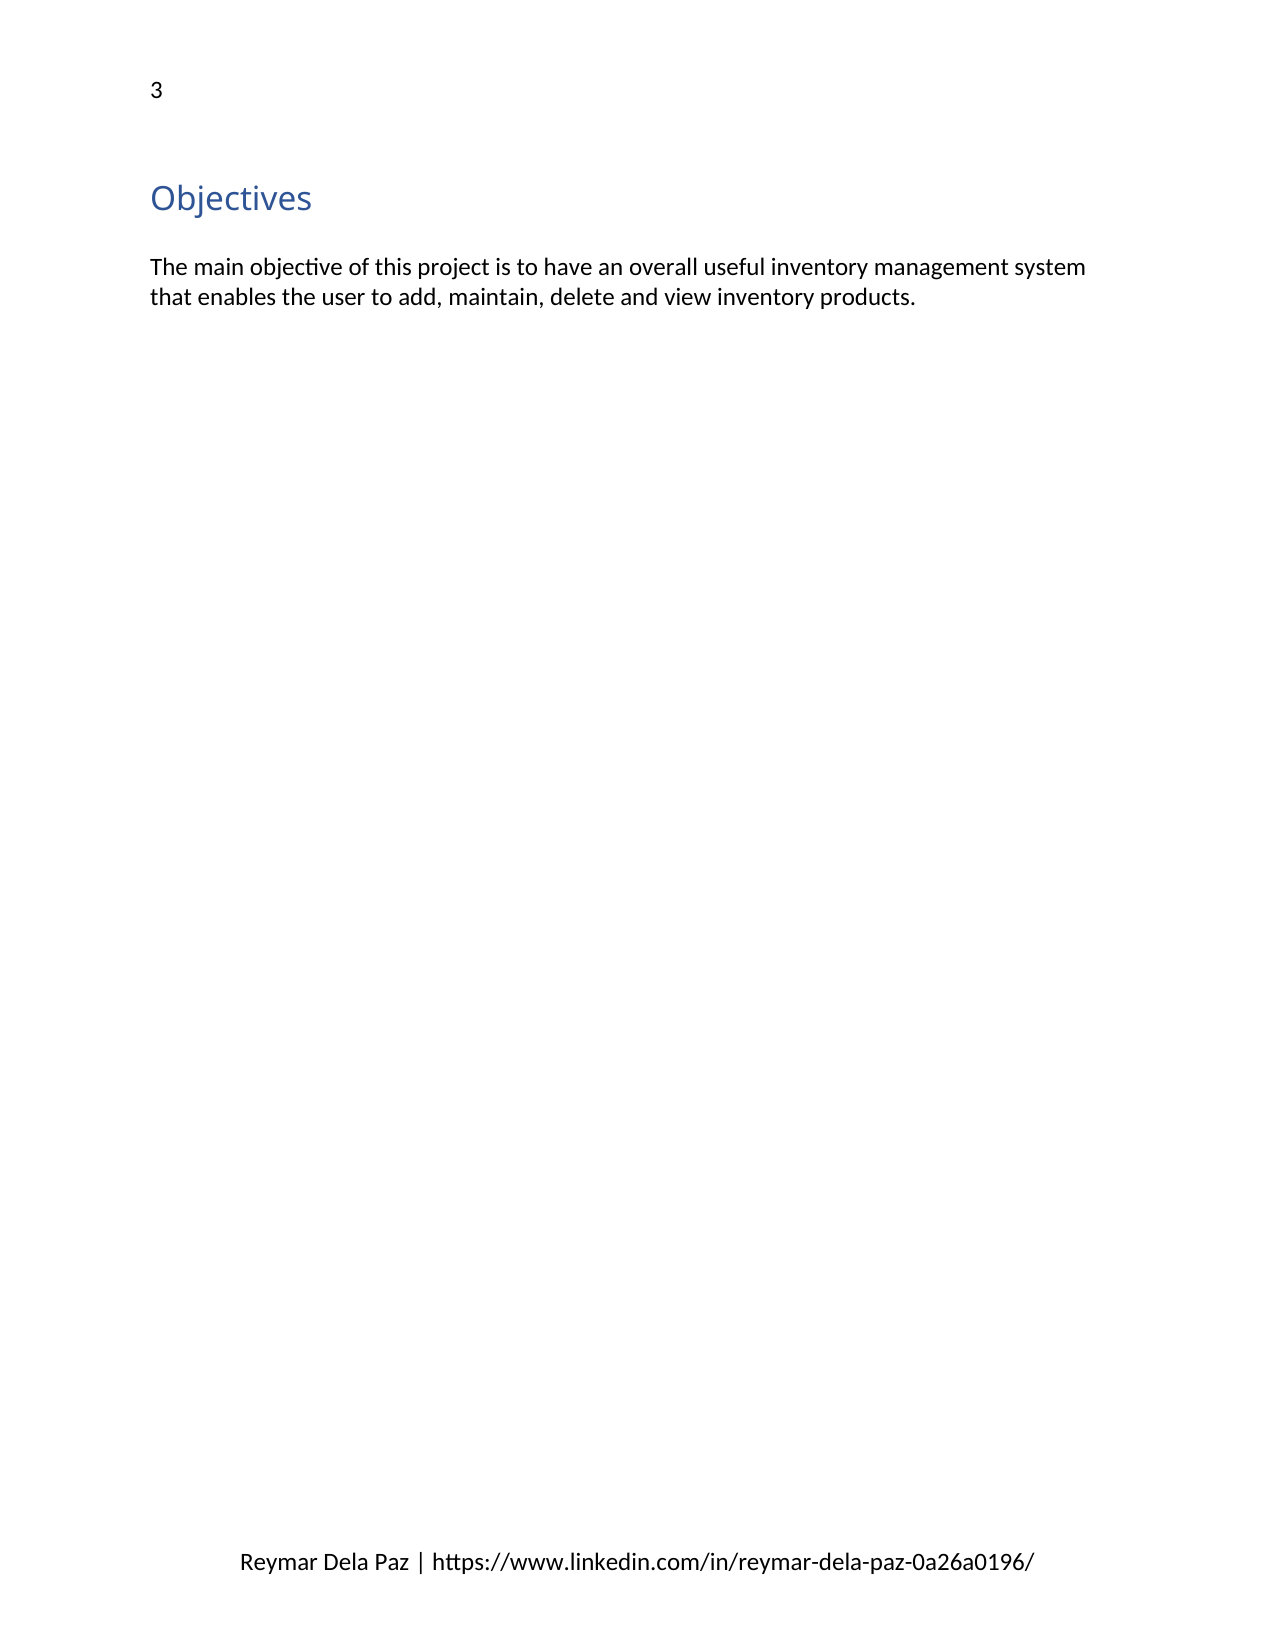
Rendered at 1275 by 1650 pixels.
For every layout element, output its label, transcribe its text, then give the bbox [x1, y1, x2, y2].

subtitle Objectives [150, 175, 1125, 220]
text The main objective of this project is to have an overall useful inventory management system that enables the user to add, maintain, delete and view inventory products. [150, 251, 1125, 312]
